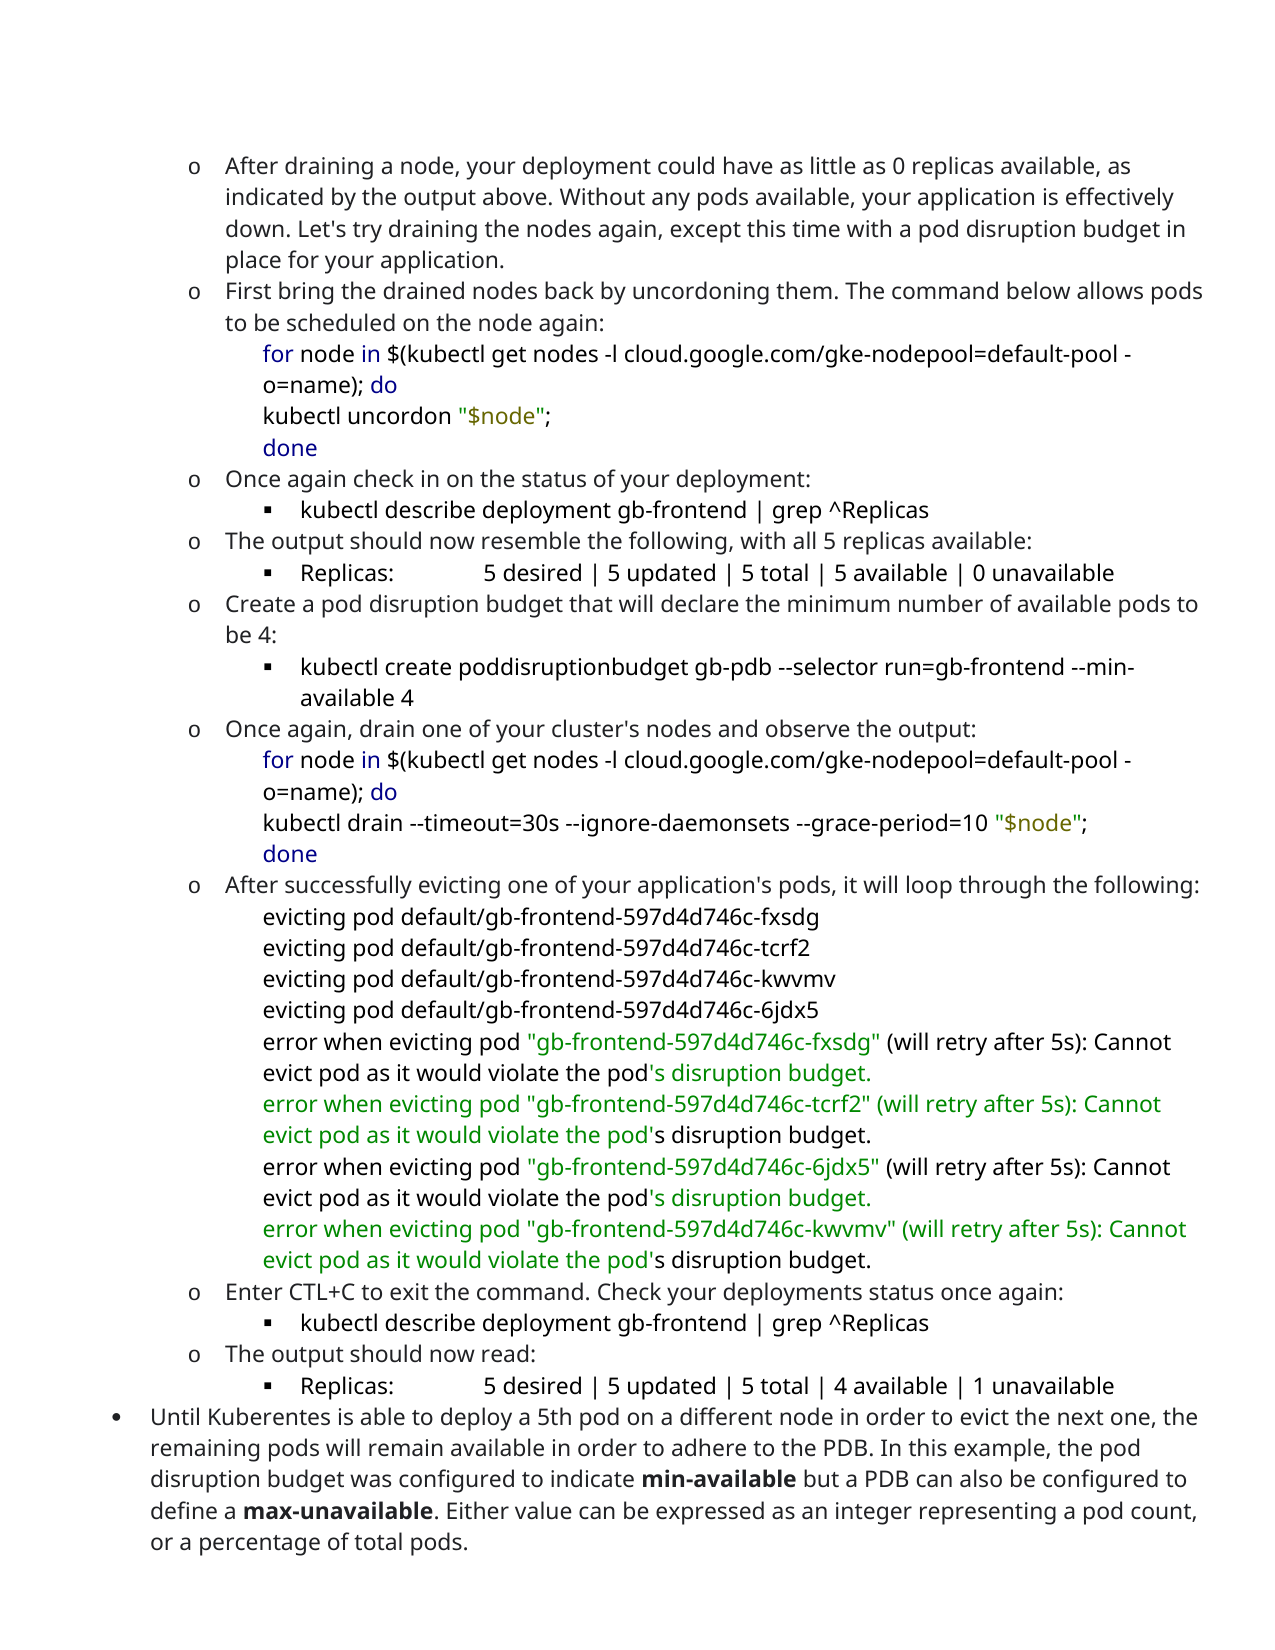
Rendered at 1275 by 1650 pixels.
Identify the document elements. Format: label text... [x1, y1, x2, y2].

list The output should now read: [187, 1338, 1209, 1370]
list Replicas: 5 desired | 5 updated | 5 total | 5 available | 0 unavailable [262, 557, 1209, 588]
text kubectl uncordon "$node"; [262, 400, 1209, 431]
text for node in $(kubectl get nodes -l cloud.google.com/gke-nodepool=default-pool -o=name); do [262, 338, 1209, 400]
text error when evicting pod "gb-frontend-597d4d746c-kwvmv" (will retry after 5s): Cannot evict pod as it would violate the pod's disruption budget. [262, 1213, 1209, 1276]
list Once again check in on the status of your deployment: [187, 463, 1209, 494]
text done [262, 838, 1209, 869]
text evicting pod default/gb-frontend-597d4d746c-kwvmv [262, 963, 1209, 994]
text kubectl drain --timeout=30s --ignore-daemonsets --grace-period=10 "$node"; [262, 807, 1209, 838]
list Replicas: 5 desired | 5 updated | 5 total | 4 available | 1 unavailable [262, 1370, 1209, 1401]
list Create a pod disruption budget that will declare the minimum number of available pods to be 4: [187, 588, 1209, 651]
text evicting pod default/gb-frontend-597d4d746c-6jdx5 [262, 994, 1209, 1026]
list After draining a node, your deployment could have as little as 0 replicas available, as indicated by the output above. Without any pods available, your application is effectively down. Let's try draining the nodes again, except this time with a pod disruption budget in place for your application. [187, 150, 1209, 275]
list kubectl describe deployment gb-frontend | grep ^Replicas [262, 494, 1209, 525]
text done [262, 431, 1209, 463]
list Once again, drain one of your cluster's nodes and observe the output: [187, 713, 1209, 744]
list Until Kuberentes is able to deploy a 5th pod on a different node in order to evict the next one, the remaining pods will remain available in order to adhere to the PDB. In this example, the pod disruption budget was configured to indicate min-available but a PDB can also be configured to define a max-unavailable. Either value can be expressed as an integer representing a pod count, or a percentage of total pods. [112, 1401, 1209, 1557]
list First bring the drained nodes back by uncordoning them. The command below allows pods to be scheduled on the node again: [187, 275, 1209, 338]
text error when evicting pod "gb-frontend-597d4d746c-6jdx5" (will retry after 5s): Cannot evict pod as it would violate the pod's disruption budget. [262, 1151, 1209, 1213]
list Enter CTL+C to exit the command. Check your deployments status once again: [187, 1276, 1209, 1307]
list The output should now resemble the following, with all 5 replicas available: [187, 525, 1209, 557]
text for node in $(kubectl get nodes -l cloud.google.com/gke-nodepool=default-pool -o=name); do [262, 744, 1209, 807]
text evicting pod default/gb-frontend-597d4d746c-fxsdg [262, 901, 1209, 932]
list kubectl create poddisruptionbudget gb-pdb --selector run=gb-frontend --min-available 4 [262, 651, 1209, 713]
list After successfully evicting one of your application's pods, it will loop through the following: [187, 869, 1209, 901]
text error when evicting pod "gb-frontend-597d4d746c-tcrf2" (will retry after 5s): Cannot evict pod as it would violate the pod's disruption budget. [262, 1088, 1209, 1151]
text evicting pod default/gb-frontend-597d4d746c-tcrf2 [262, 932, 1209, 963]
list kubectl describe deployment gb-frontend | grep ^Replicas [262, 1307, 1209, 1338]
text error when evicting pod "gb-frontend-597d4d746c-fxsdg" (will retry after 5s): Cannot evict pod as it would violate the pod's disruption budget. [262, 1026, 1209, 1088]
